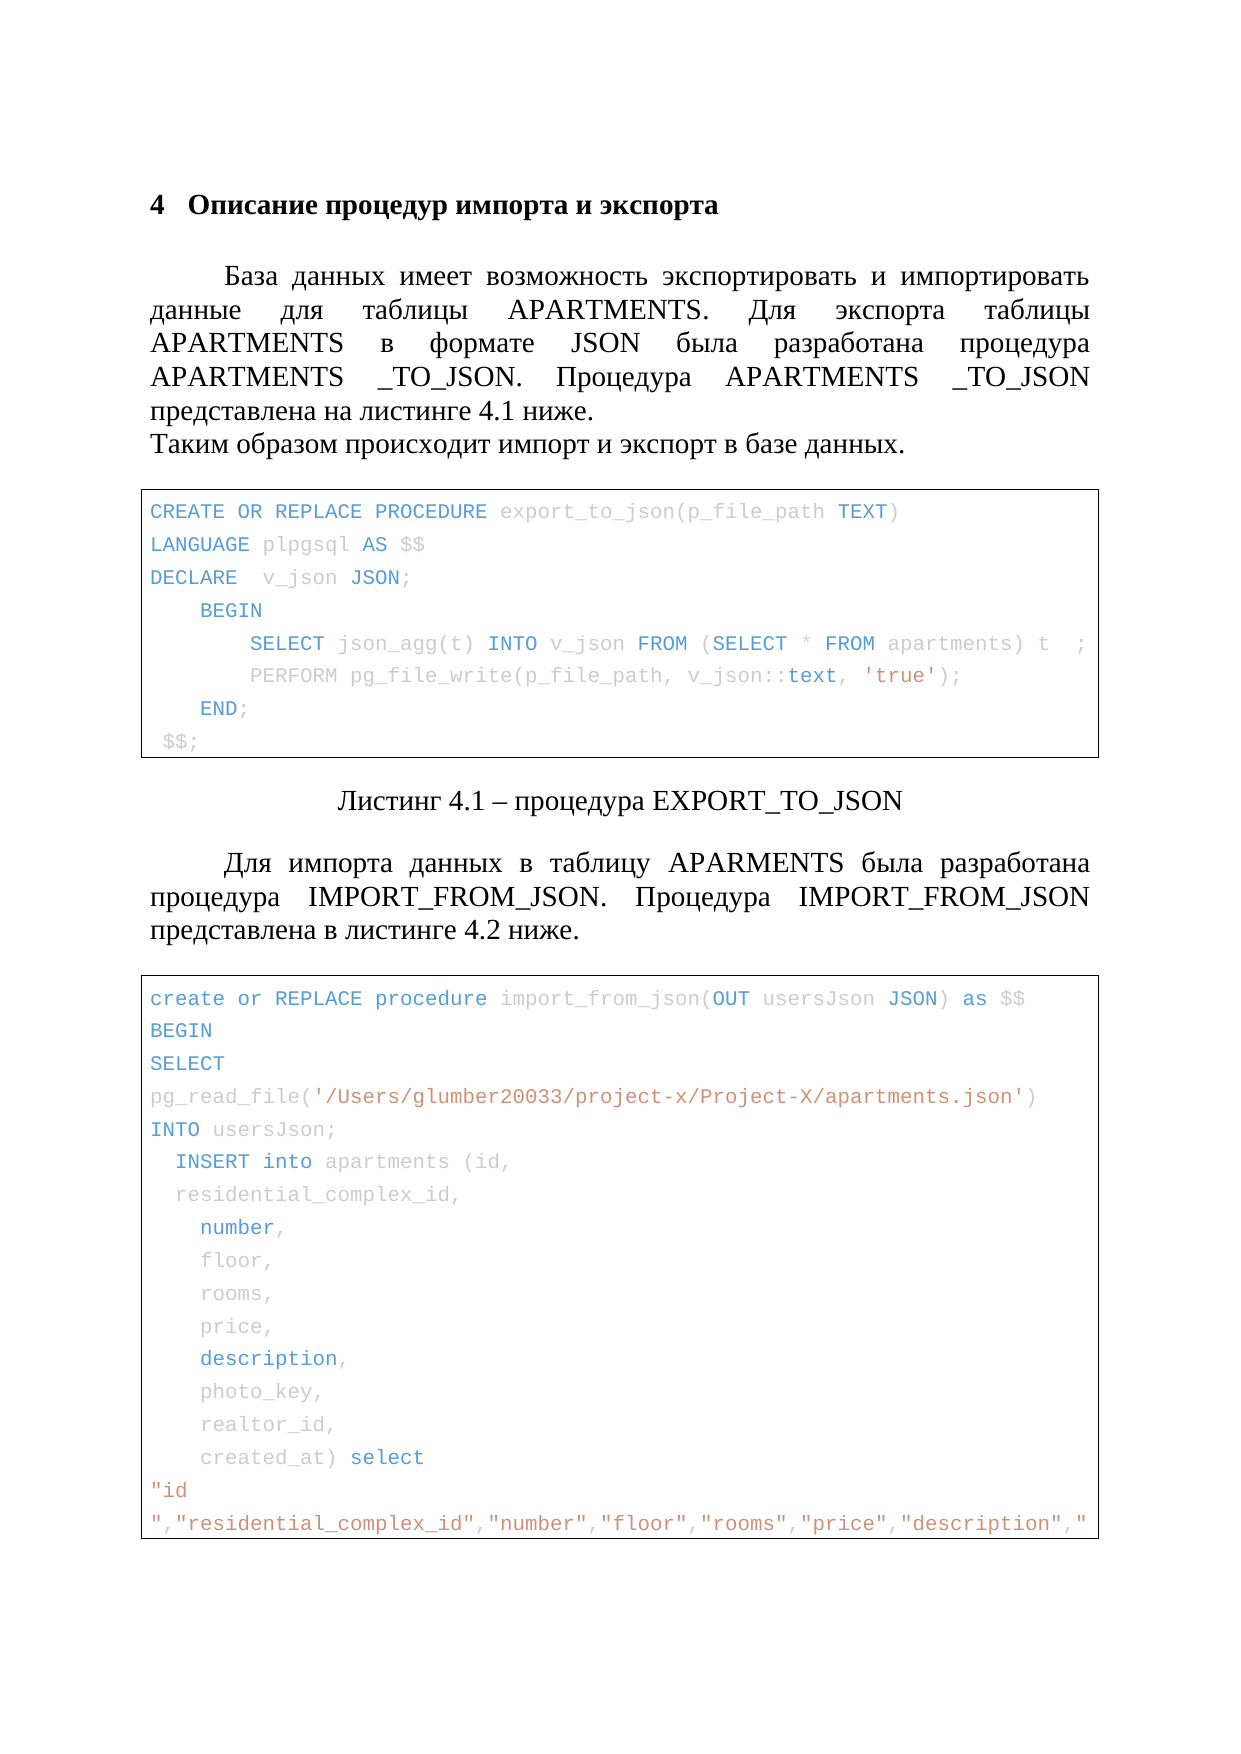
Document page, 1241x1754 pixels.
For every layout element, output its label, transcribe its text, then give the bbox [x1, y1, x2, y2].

text BEGIN [150, 591, 1090, 623]
text price, [150, 1306, 1090, 1339]
text LANGUAGE plpgsql AS $$ [150, 525, 1090, 558]
text description, [150, 1339, 1090, 1372]
text floor, [150, 1241, 1090, 1274]
text rooms, [150, 1274, 1090, 1306]
text PERFORM pg_file_write(p_file_path, v_json::text, 'true'); [150, 656, 1090, 689]
text residential_complex_id, [150, 1175, 1090, 1208]
list Описание процедур импорта и экспорта [150, 187, 1090, 221]
text create or REPLACE procedure import_from_json(OUT usersJson JSON) as $$ [142, 976, 1098, 1011]
text Листинг 4.1 – процедура EXPORT_TO_JSON [150, 783, 1090, 816]
text photo_key, [150, 1372, 1090, 1405]
text realtor_id, [150, 1405, 1090, 1434]
text number, [150, 1208, 1090, 1241]
text CREATE OR REPLACE PROCEDURE export_to_json(p_file_path TEXT) [142, 490, 1098, 525]
text База данных имеет возможность экспортировать и импортировать данные для таблицы APARTMENTS. Для экспорта таблицы APARTMENTS в формате JSON была разработана процедура APARTMENTS _TO_JSON. Процедура APARTMENTS _TO_JSON представлена на листинге 4.1 ниже. [150, 258, 1090, 426]
text Таким образом происходит импорт и экспорт в базе данных. [150, 426, 1090, 460]
text Для импорта данных в таблицу APARMENTS была разработана процедура IMPORT_FROM_JSON. Процедура IMPORT_FROM_JSON представлена в листинге 4.2 ниже. [150, 845, 1090, 946]
text SELECT pg_read_file('/Users/glumber20033/project-x/Project-X/apartments.json') INTO usersJson; [150, 1044, 1090, 1142]
text $$; [142, 719, 1098, 757]
text BEGIN [150, 1011, 1090, 1044]
text END; [150, 689, 1090, 719]
text SELECT json_agg(t) INTO v_json FROM (SELECT * FROM apartments) t ; [150, 623, 1090, 656]
text DECLARE v_json JSON; [150, 558, 1090, 591]
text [142, 1434, 1098, 1538]
text INSERT into apartments (id, [150, 1142, 1090, 1175]
